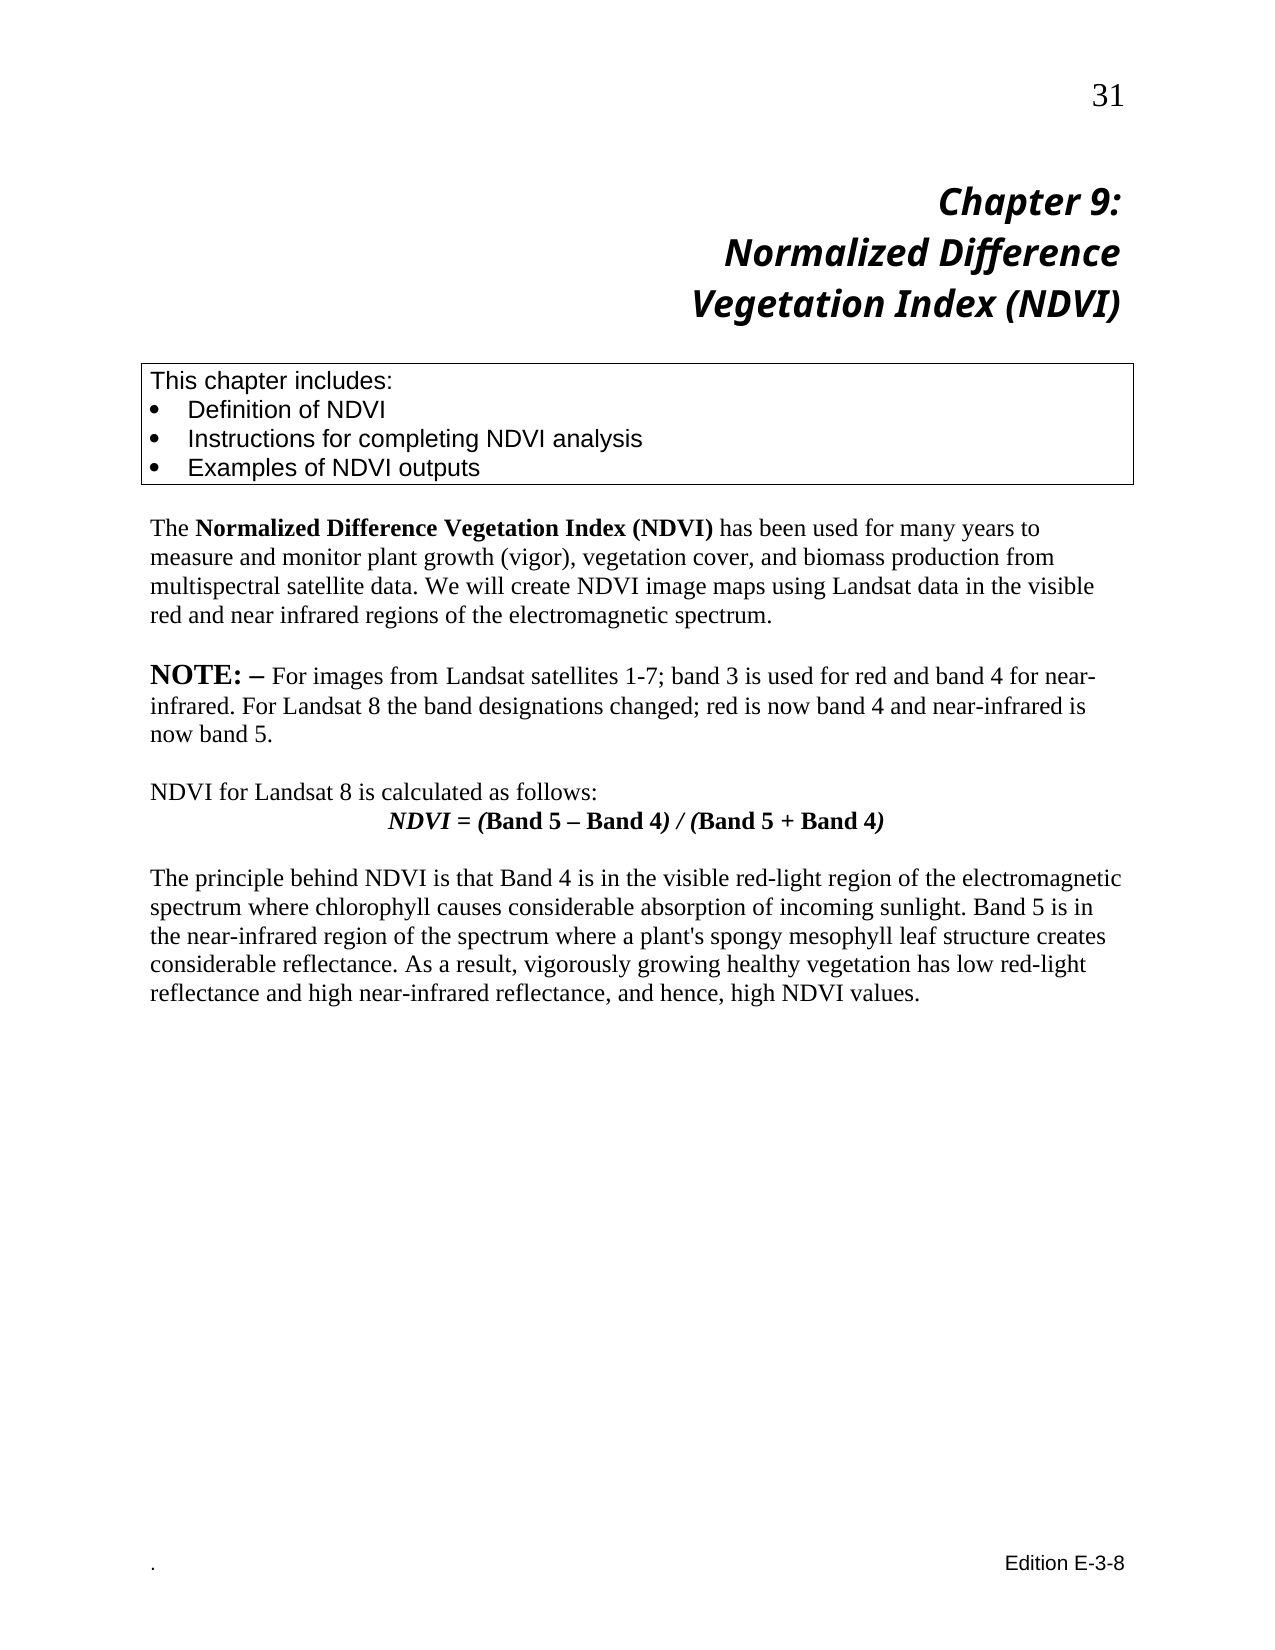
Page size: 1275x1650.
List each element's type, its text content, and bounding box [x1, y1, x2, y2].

text The Normalized Difference Vegetation Index (NDVI) has been used for many years to measure and monitor plant growth (vigor), vegetation cover, and biomass production from multispectral satellite data. We will create NDVI image maps using Landsat data in the visible red and near infrared regions of the electromagnetic spectrum. [150, 513, 1125, 628]
text NDVI = (Band 5 – Band 4) / (Band 5 + Band 4) [150, 806, 1125, 834]
list Definition of NDVI [150, 395, 1125, 424]
text This chapter includes: [142, 364, 1133, 395]
text NOTE: – For images from Landsat satellites 1-7; band 3 is used for red and band 4 for near-infrared. For Landsat 8 the band designations changed; red is now band 4 and near-infrared is now band 5. [150, 657, 1125, 748]
list Instructions for completing NDVI analysis [150, 424, 1125, 449]
list Examples of NDVI outputs [142, 449, 1133, 484]
subtitle Chapter 9: Normalized Difference Vegetation Index (NDVI) [405, 175, 1125, 328]
text The principle behind NDVI is that Band 4 is in the visible red-light region of the electromagnetic spectrum where chlorophyll causes considerable absorption of incoming sunlight. Band 5 is in the near-infrared region of the spectrum where a plant's spongy mesophyll leaf structure creates considerable reflectance. As a result, vigorously growing healthy vegetation has low red-light reflectance and high near-infrared reflectance, and hence, high NDVI values. [150, 863, 1125, 1007]
text NDVI for Landsat 8 is calculated as follows: [150, 777, 1125, 806]
